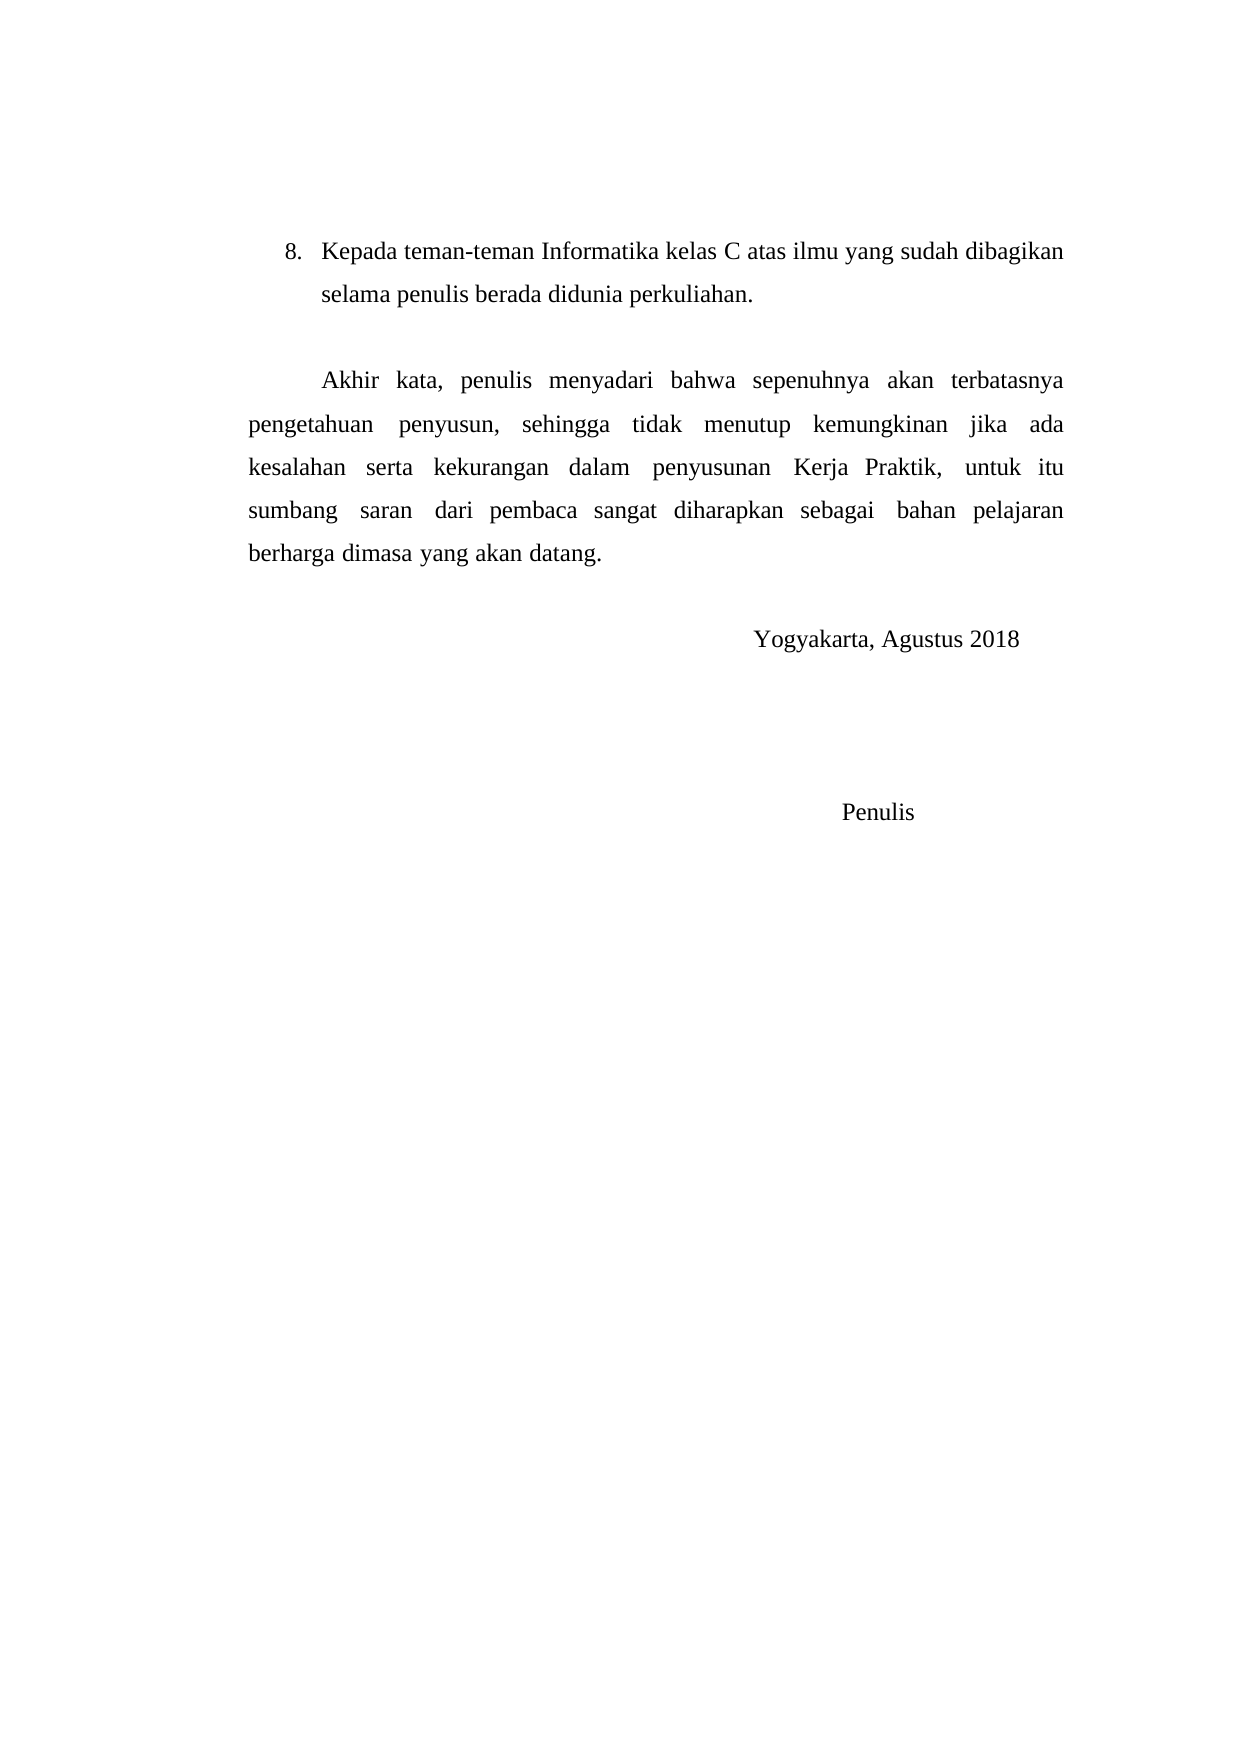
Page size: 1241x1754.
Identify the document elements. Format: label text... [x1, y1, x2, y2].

list Kepada teman-teman Informatika kelas C atas ilmu yang sudah dibagikan selama penulis berada didunia perkuliahan. [284, 236, 1064, 308]
text Akhir kata, penulis menyadari bahwa sepenuhnya akan terbatasnya pengetahuan penyusun, sehingga tidak menutup kemungkinan jika ada kesalahan serta kekurangan dalam penyusunan Kerja Praktik, untuk itu sumbang saran dari pembaca sangat diharapkan sebagai bahan pelajaran berharga dimasa yang akan datang. [248, 366, 1064, 567]
text Penulis [842, 797, 1063, 826]
text Yogyakarta, Agustus 2018 [753, 624, 1063, 653]
